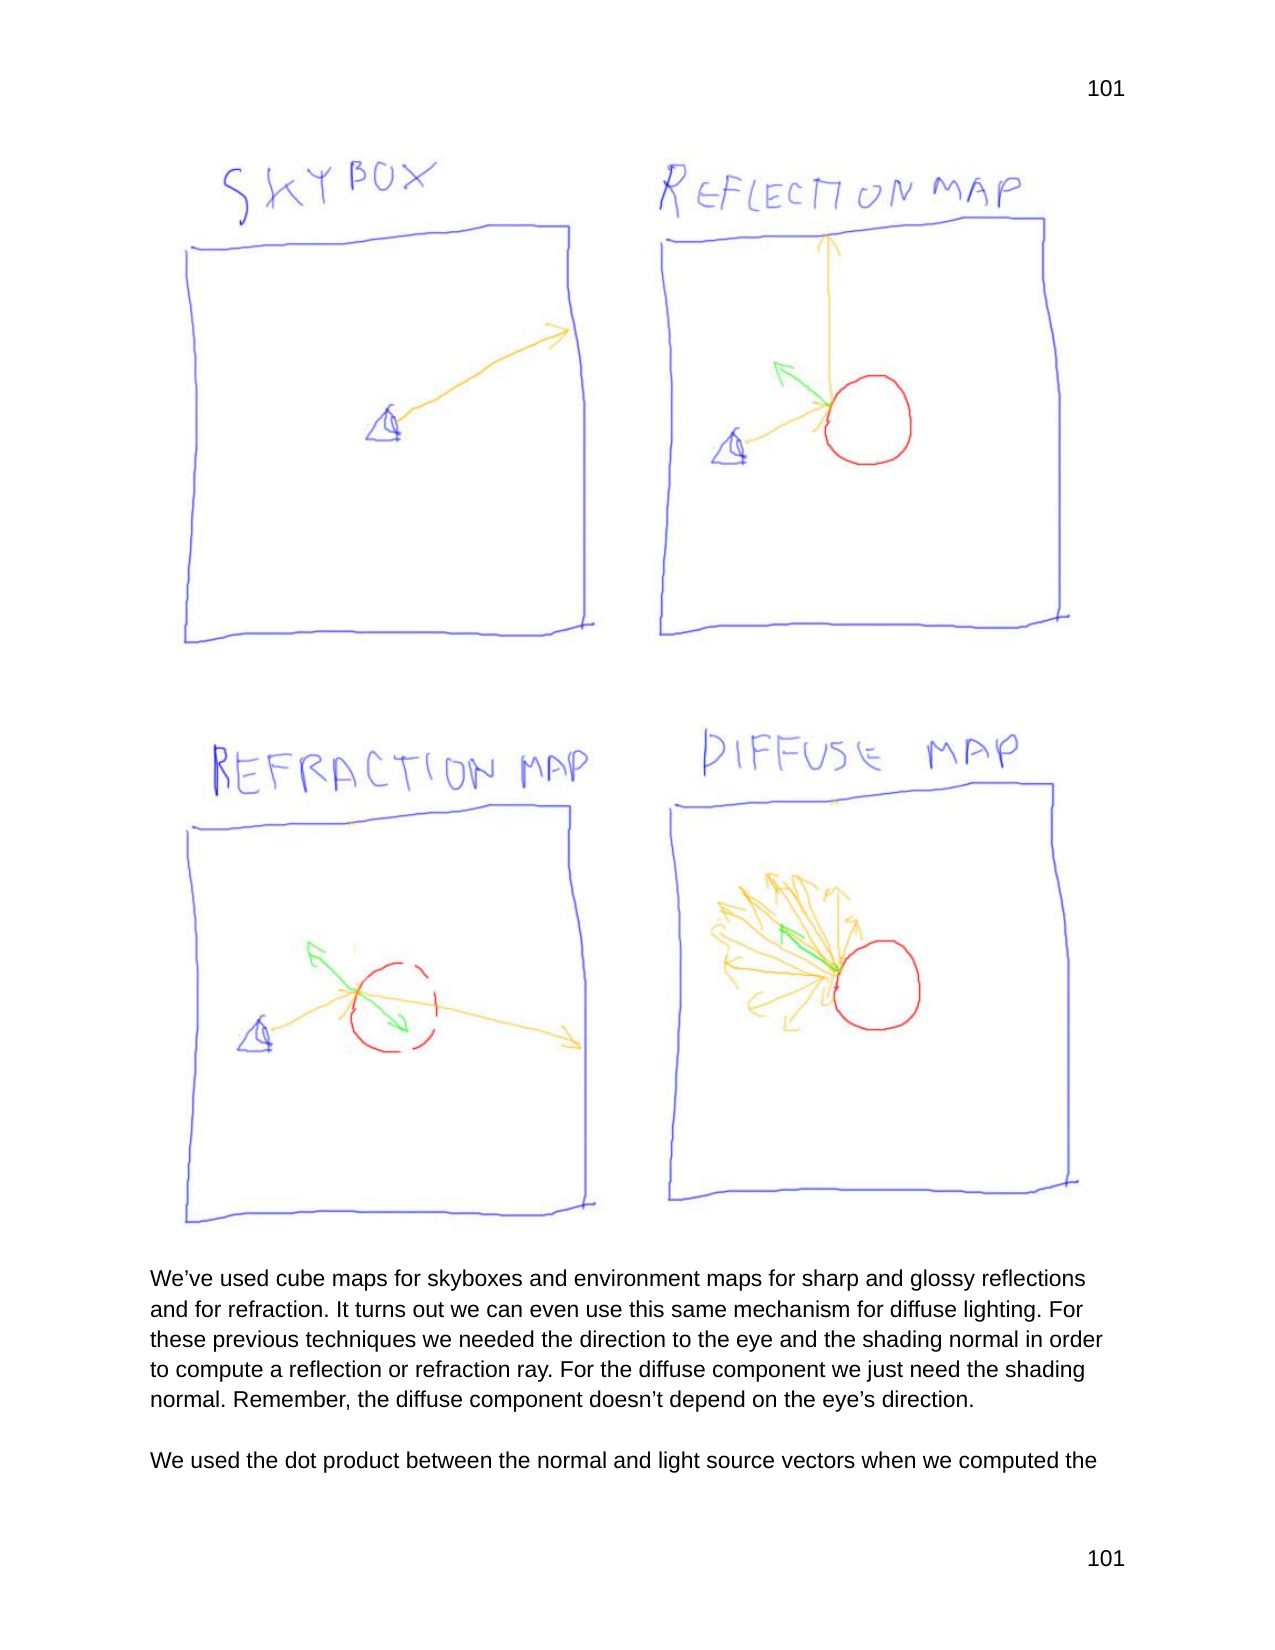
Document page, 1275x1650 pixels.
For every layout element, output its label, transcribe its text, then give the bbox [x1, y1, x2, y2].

text We’ve used cube maps for skyboxes and environment maps for sharp and glossy reflections and for refraction. It turns out we can even use this same mechanism for diffuse lighting. For these previous techniques we needed the direction to the eye and the shading normal in order to compute a reflection or refraction ray. For the diffuse component we just need the shading normal. Remember, the diffuse component doesn’t depend on the eye’s direction. [150, 1265, 1125, 1412]
picture [168, 150, 1093, 1232]
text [150, 1447, 1125, 1473]
